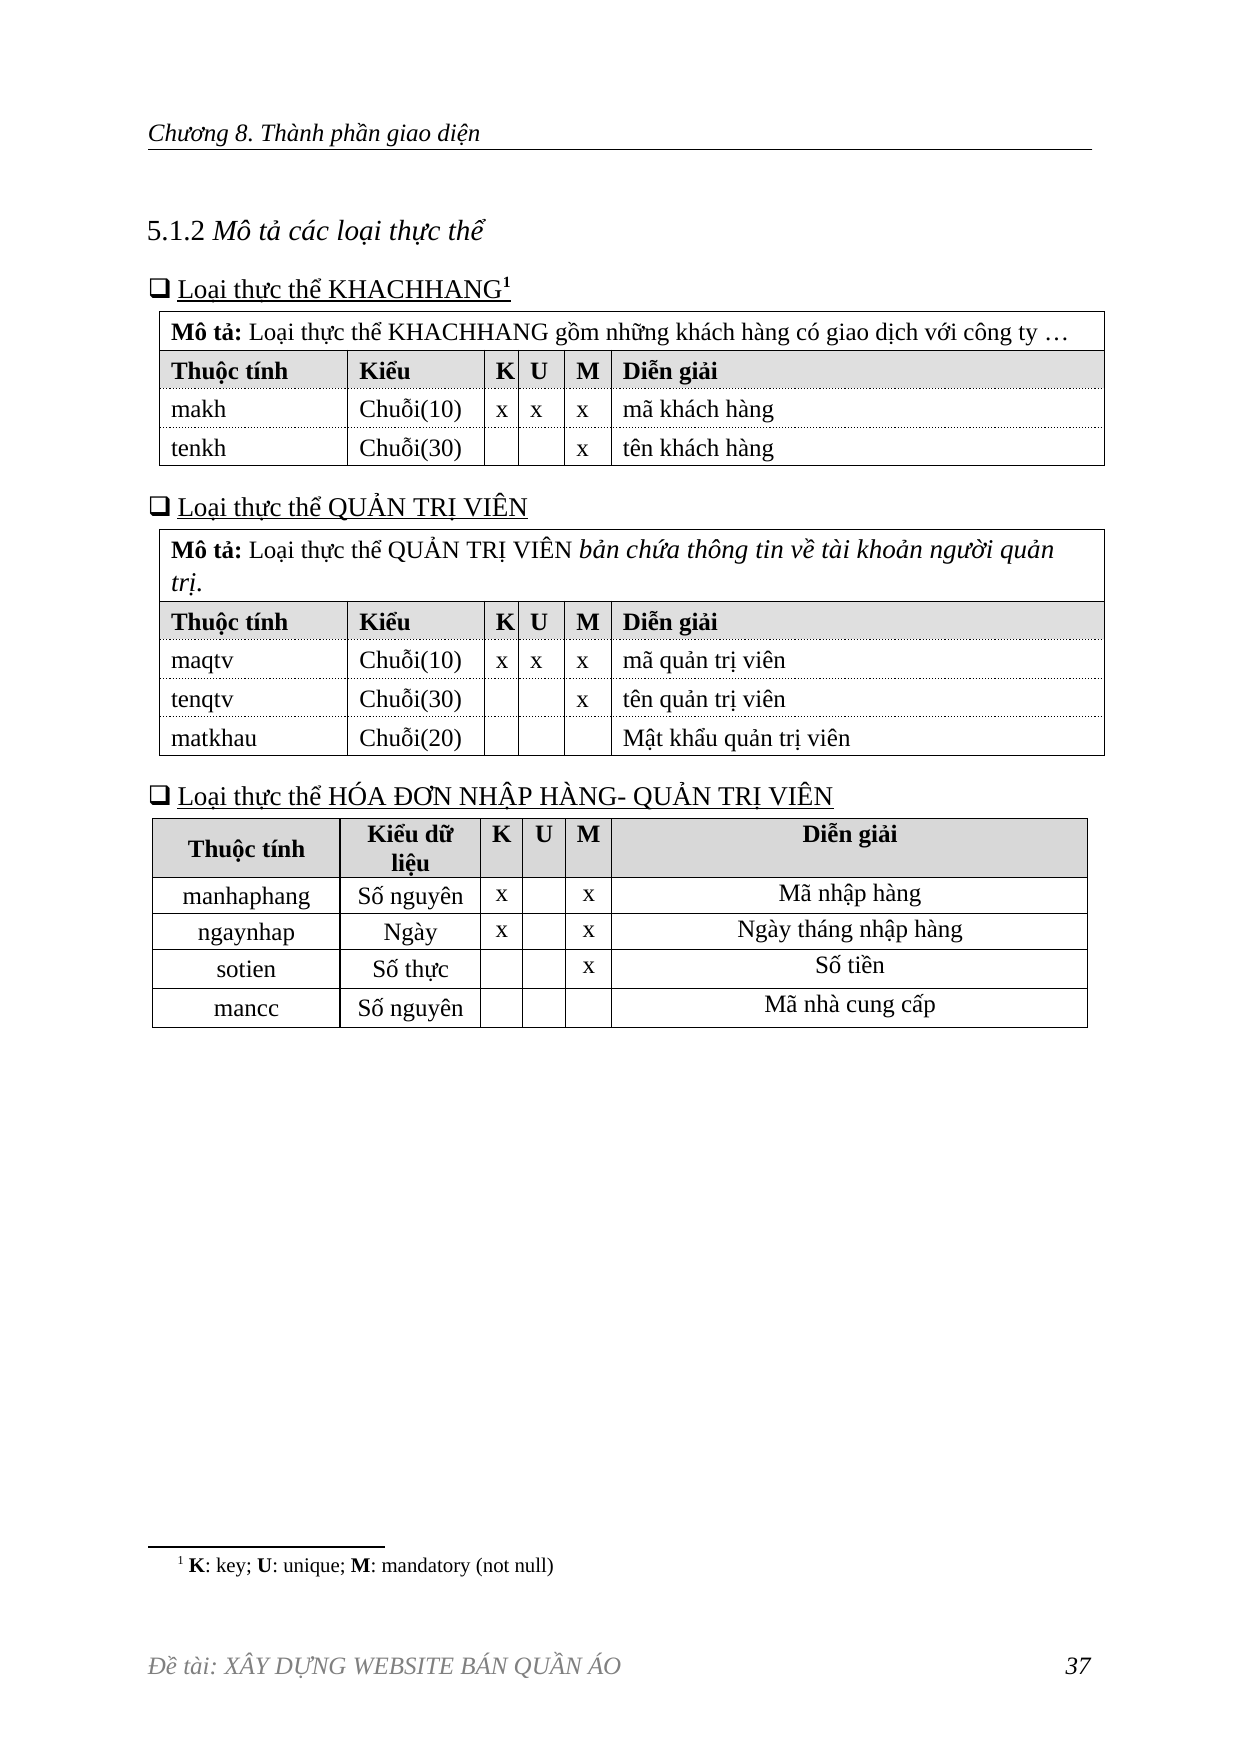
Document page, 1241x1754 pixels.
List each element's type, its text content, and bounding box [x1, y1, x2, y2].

table_cell x [566, 878, 611, 913]
table_cell mancc [153, 989, 339, 1027]
table_cell M [565, 351, 611, 388]
table_cell x [565, 678, 611, 716]
table_cell tên khách hàng [612, 427, 1104, 465]
subtitle Mô tả các loại thực thể [147, 207, 1092, 248]
text Loại thực thể QUẢN TRỊ VIÊN [148, 491, 1092, 522]
table_cell Ngày [341, 914, 480, 949]
table_cell manhaphang [153, 878, 339, 913]
table_cell K [485, 602, 518, 639]
table_header Mô tả: Loại thực thể QUẢN TRỊ VIÊN bản chứa thông tin về tài khoản người quản trị. [160, 530, 1104, 601]
table_cell [565, 716, 611, 755]
table_cell ngaynhap [153, 914, 339, 949]
table_cell mã quản trị viên [612, 639, 1104, 678]
table_cell mã khách hàng [612, 388, 1104, 427]
table_cell Số tiền [612, 950, 1087, 988]
table_cell [481, 950, 522, 988]
table_header Thuộc tính [153, 819, 339, 877]
table_cell Số nguyên [341, 989, 480, 1027]
table_header K [481, 819, 522, 877]
table_cell U [519, 351, 564, 388]
table_header M [566, 819, 611, 877]
table_cell x [565, 427, 611, 465]
table_cell x [485, 639, 518, 678]
table_cell Kiểu [348, 602, 484, 639]
table_header U [523, 819, 565, 877]
table_cell x [566, 914, 611, 949]
table_cell K [485, 351, 518, 388]
table_cell Chuỗi(20) [348, 716, 484, 755]
table_cell maqtv [160, 639, 347, 678]
table_cell [485, 716, 518, 755]
table_cell Số thực [341, 950, 480, 988]
table_cell Thuộc tính [160, 351, 347, 388]
table_cell x [565, 639, 611, 678]
table_cell tenkh [160, 427, 347, 465]
table_cell Kiểu [348, 351, 484, 388]
table_cell U [519, 602, 564, 639]
table_cell Mã nhập hàng [612, 878, 1087, 913]
table_cell Chuỗi(30) [348, 427, 484, 465]
table_cell x [519, 639, 564, 678]
table_cell tenqtv [160, 678, 347, 716]
table_cell [523, 989, 565, 1027]
table_cell Chuỗi(10) [348, 388, 484, 427]
table_cell [566, 989, 611, 1027]
table_cell Mật khẩu quản trị viên [612, 716, 1104, 755]
table_cell [523, 914, 565, 949]
table_cell [485, 427, 518, 465]
table_cell x [565, 388, 611, 427]
table_header Kiểu dữ liệu [341, 819, 480, 877]
table_cell x [485, 388, 518, 427]
table_cell Chuỗi(10) [348, 639, 484, 678]
table_cell [519, 716, 564, 755]
table_cell Số nguyên [341, 878, 480, 913]
table_cell [481, 989, 522, 1027]
table_cell Diễn giải [612, 602, 1104, 639]
table_cell [519, 678, 564, 716]
table_cell [519, 427, 564, 465]
table_cell Chuỗi(30) [348, 678, 484, 716]
table_cell [485, 678, 518, 716]
table_cell tên quản trị viên [612, 678, 1104, 716]
text Loại thực thể HÓA ĐƠN NHẬP HÀNG- QUẢN TRỊ VIÊN [148, 781, 1092, 812]
table_header Mô tả: Loại thực thể KHACHHANG gồm những khách hàng có giao dịch với công ty … [160, 312, 1104, 349]
table_cell x [481, 914, 522, 949]
table_cell Diễn giải [612, 351, 1104, 388]
table_cell matkhau [160, 716, 347, 755]
table_cell Ngày tháng nhập hàng [612, 914, 1087, 949]
table_cell [523, 878, 565, 913]
table_cell M [565, 602, 611, 639]
table_header Diễn giải [612, 819, 1087, 877]
table_cell [523, 950, 565, 988]
table_cell x [566, 950, 611, 988]
table_cell sotien [153, 950, 339, 988]
table_cell Mã nhà cung cấp [612, 989, 1087, 1027]
table_cell x [481, 878, 522, 913]
table_cell x [519, 388, 564, 427]
table_cell makh [160, 388, 347, 427]
text Loại thực thể KHACHHANG [148, 273, 1092, 305]
table_cell Thuộc tính [160, 602, 347, 639]
